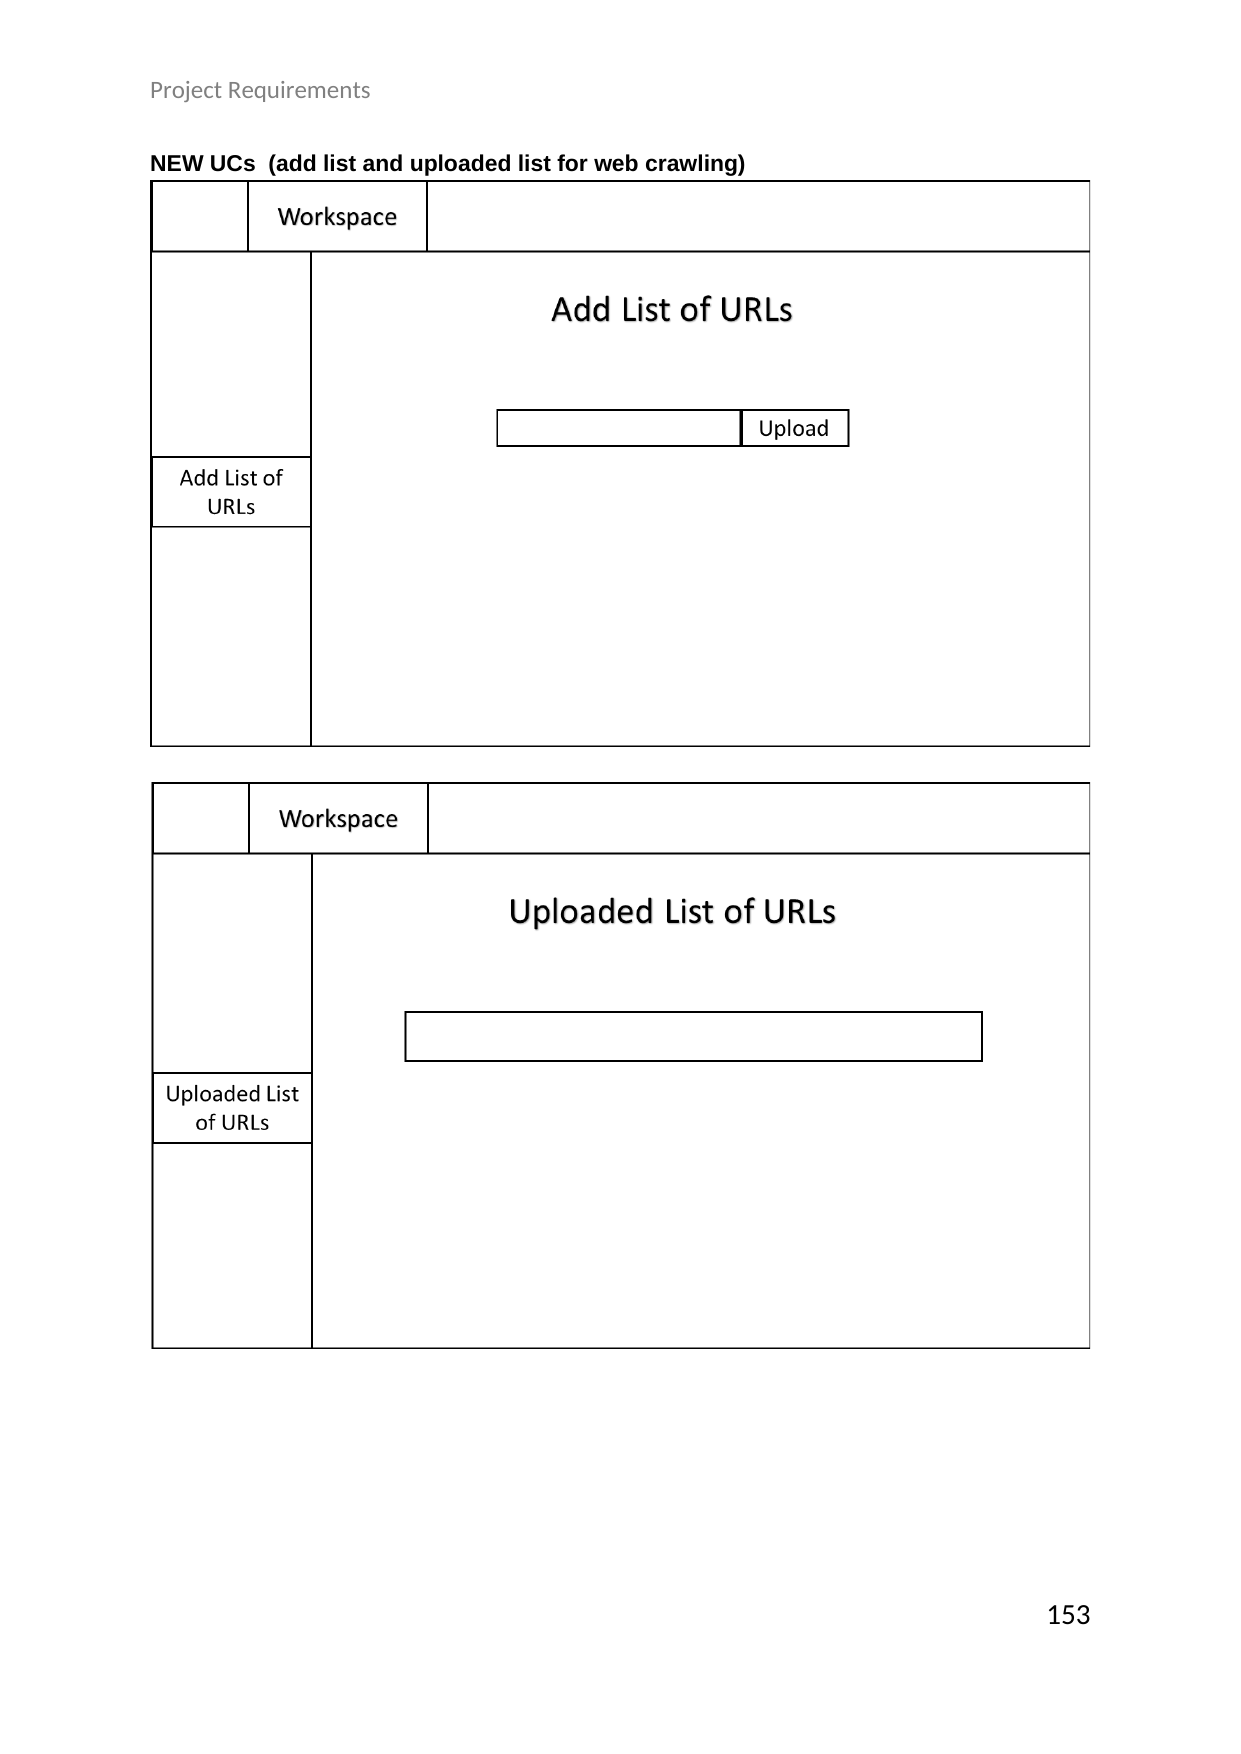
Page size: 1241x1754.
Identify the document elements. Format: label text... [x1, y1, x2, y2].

picture [150, 180, 1091, 747]
picture [150, 782, 1091, 1349]
text NEW UCs (add list and uploaded list for web crawling) [150, 150, 1090, 176]
